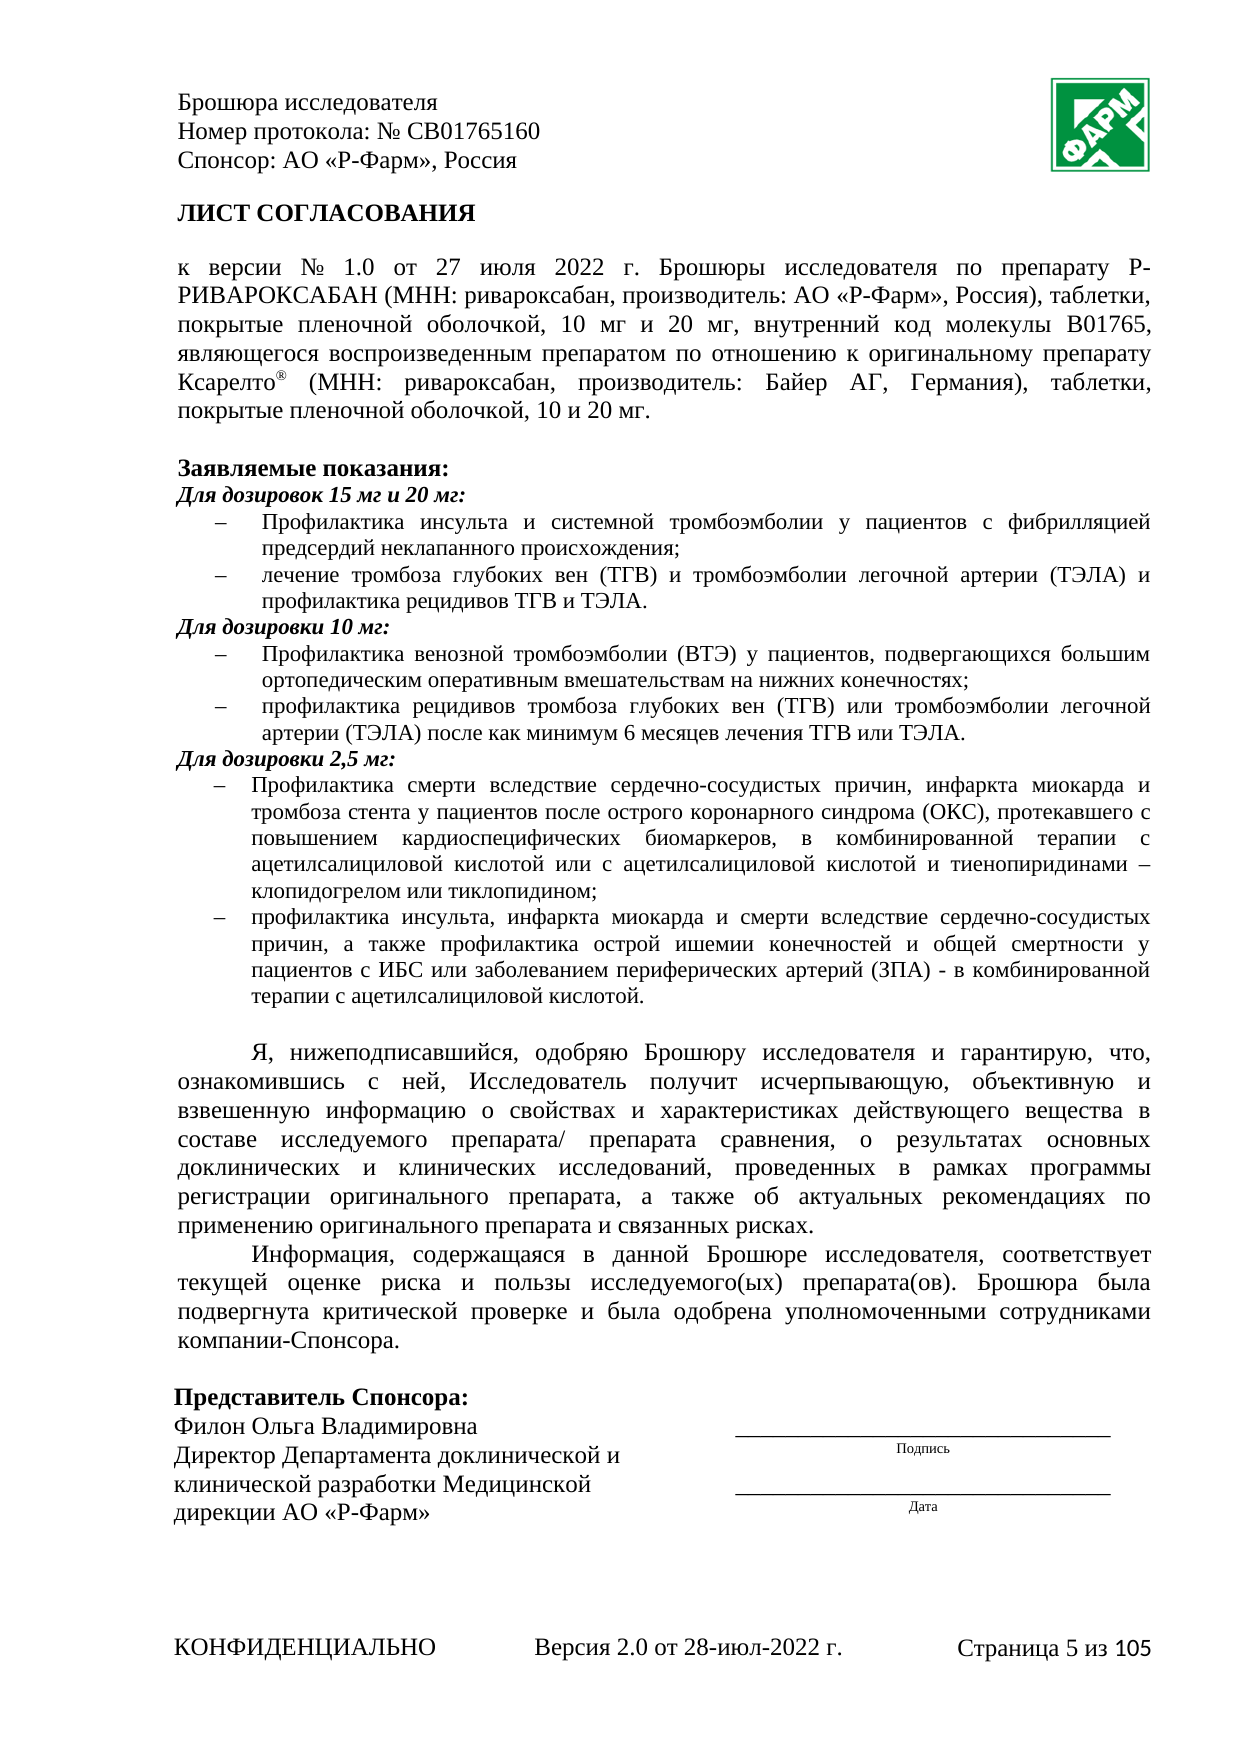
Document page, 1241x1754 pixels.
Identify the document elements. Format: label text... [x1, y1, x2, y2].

list Профилактика венозной тромбоэмболии (ВТЭ) у пациентов, подвергающихся большим ортопедическим оперативным вмешательствам на нижних конечностях; [215, 640, 1152, 692]
text Я, нижеподписавшийся, одобряю Брошюру исследователя и гарантирую, что, ознакомившись с ней, Исследователь получит исчерпывающую, объективную и взвешенную информацию о свойствах и характеристиках действующего вещества в составе исследуемого препарата/ препарата сравнения, о результатах основных доклинических и клинических исследований, проведенных в рамках программы регистрации оригинального препарата, а также об актуальных рекомендациях по применению оригинального препарата и связанных рисках. [177, 1037, 1152, 1239]
list Профилактика смерти вследствие сердечно-сосудистых причин, инфаркта миокарда и тромбоза стента у пациентов после острого коронарного синдрома (ОКС), протекавшего с повышением кардиоспецифических биомаркеров, в комбинированной терапии с ацетилсалициловой кислотой или с ацетилсалициловой кислотой и тиенопиридинами – клопидогрелом или тиклопидином; [213, 771, 1152, 903]
text Для дозировок 15 мг и 20 мг: [177, 482, 1152, 508]
list профилактика рецидивов тромбоза глубоких вен (ТГВ) или тромбоэмболии легочной артерии (ТЭЛА) после как минимум 6 месяцев лечения ТГВ или ТЭЛА. [215, 692, 1152, 745]
text Информация, содержащаяся в данной Брошюре исследователя, соответствует текущей оценке риска и пользы исследуемого(ых) препарата(ов). Брошюра была подвергнута критической проверке и была одобрена уполномоченными сотрудниками компании-Спонсора. [177, 1239, 1152, 1354]
picture [1046, 73, 1152, 174]
list лечение тромбоза глубоких вен (ТГВ) и тромбоэмболии легочной артерии (ТЭЛА) и профилактика рецидивов ТГВ и ТЭЛА. [215, 561, 1152, 613]
text Заявляемые показания: [177, 453, 1152, 482]
table_header ______________________________ Подпись ______________________________ Дата [694, 1354, 1152, 1526]
list профилактика инсульта, инфаркта миокарда и смерти вследствие сердечно-сосудистых причин, а также профилактика острой ишемии конечностей и общей смертности у пациентов с ИБС или заболеванием периферических артерий (ЗПА) - в комбинированной терапии с ацетилсалициловой кислотой. [213, 903, 1152, 1009]
text к версии № 1.0 от 27 июля 2022 г. Брошюры исследователя по препарату Р-РИВАРОКСАБАН (МНН: ривароксабан, производитель: АО «Р-Фарм», Россия), таблетки, покрытые пленочной оболочкой, 10 мг и 20 мг, внутренний код молекулы B01765, являющегося воспроизведенным препаратом по отношению к оригинальному препарату Ксарелто® (МНН: ривароксабан, производитель: Байер АГ, Германия), таблетки, покрытые пленочной оболочкой, 10 и 20 мг. [177, 252, 1152, 424]
text ЛИСТ СОГЛАСОВАНИЯ [177, 198, 1152, 227]
table_header Представитель Спонсора: Филон Ольга Владимировна Директор Департамента доклинической и клинической разработки Медицинской дирекции АО «Р-Фарм» [163, 1354, 694, 1526]
list Профилактика инсульта и системной тромбоэмболии у пациентов с фибрилляцией предсердий неклапанного происхождения; [215, 508, 1152, 561]
text Для дозировки 10 мг: [177, 613, 1152, 640]
text Для дозировки 2,5 мг: [177, 745, 1152, 771]
